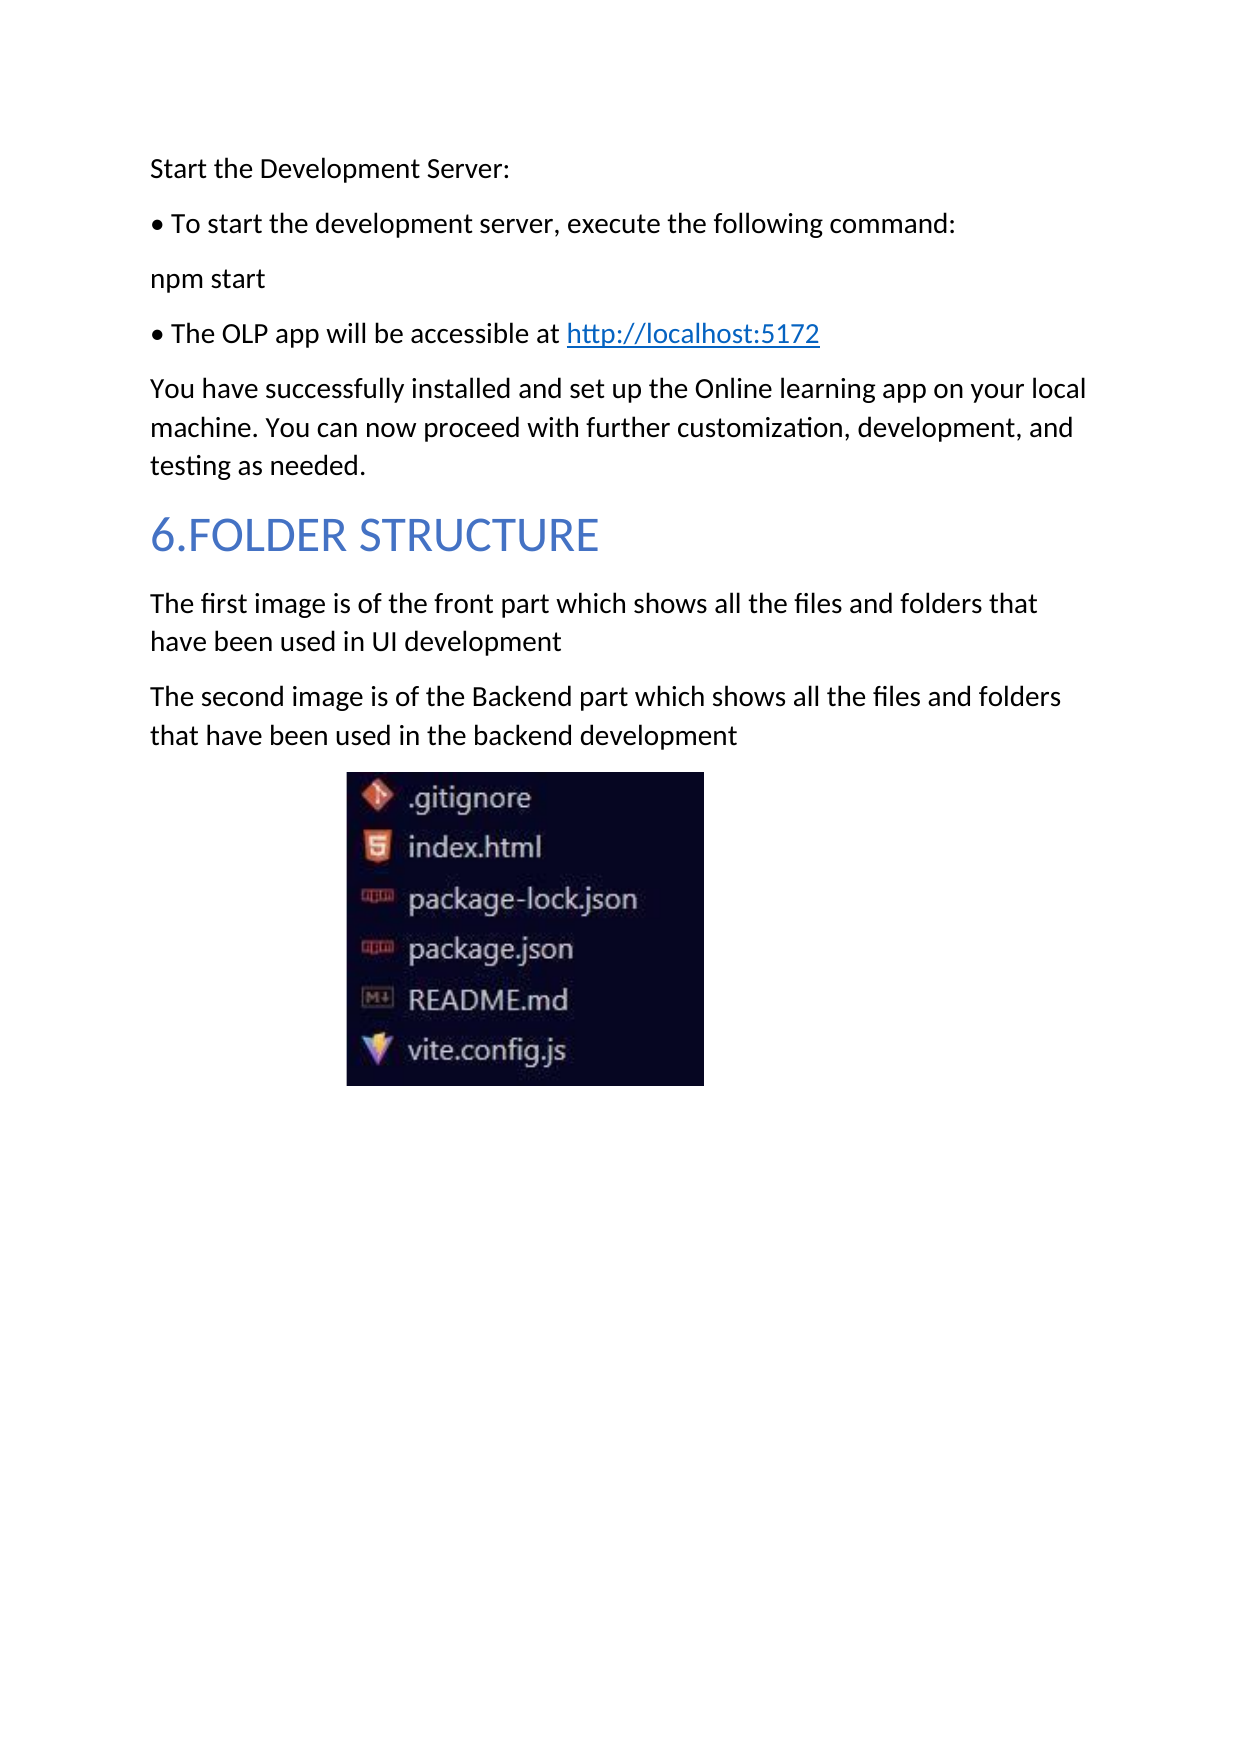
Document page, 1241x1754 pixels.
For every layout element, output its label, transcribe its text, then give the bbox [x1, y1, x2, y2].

text • The OLP app will be accessible at http://localhost:5172 [150, 315, 1090, 351]
text The first image is of the front part which shows all the files and folders that have been used in UI development [150, 585, 1090, 659]
text The second image is of the Backend part which shows all the files and folders that have been used in the backend development [150, 678, 1090, 752]
text Start the Development Server: [150, 150, 1090, 186]
picture [346, 772, 704, 1086]
text • To start the development server, execute the following command: [150, 205, 1090, 241]
text 6.FOLDER STRUCTURE [150, 502, 1090, 563]
text npm start [150, 260, 1090, 296]
text You have successfully installed and set up the Online learning app on your local machine. You can now proceed with further customization, development, and testing as needed. [150, 370, 1090, 483]
